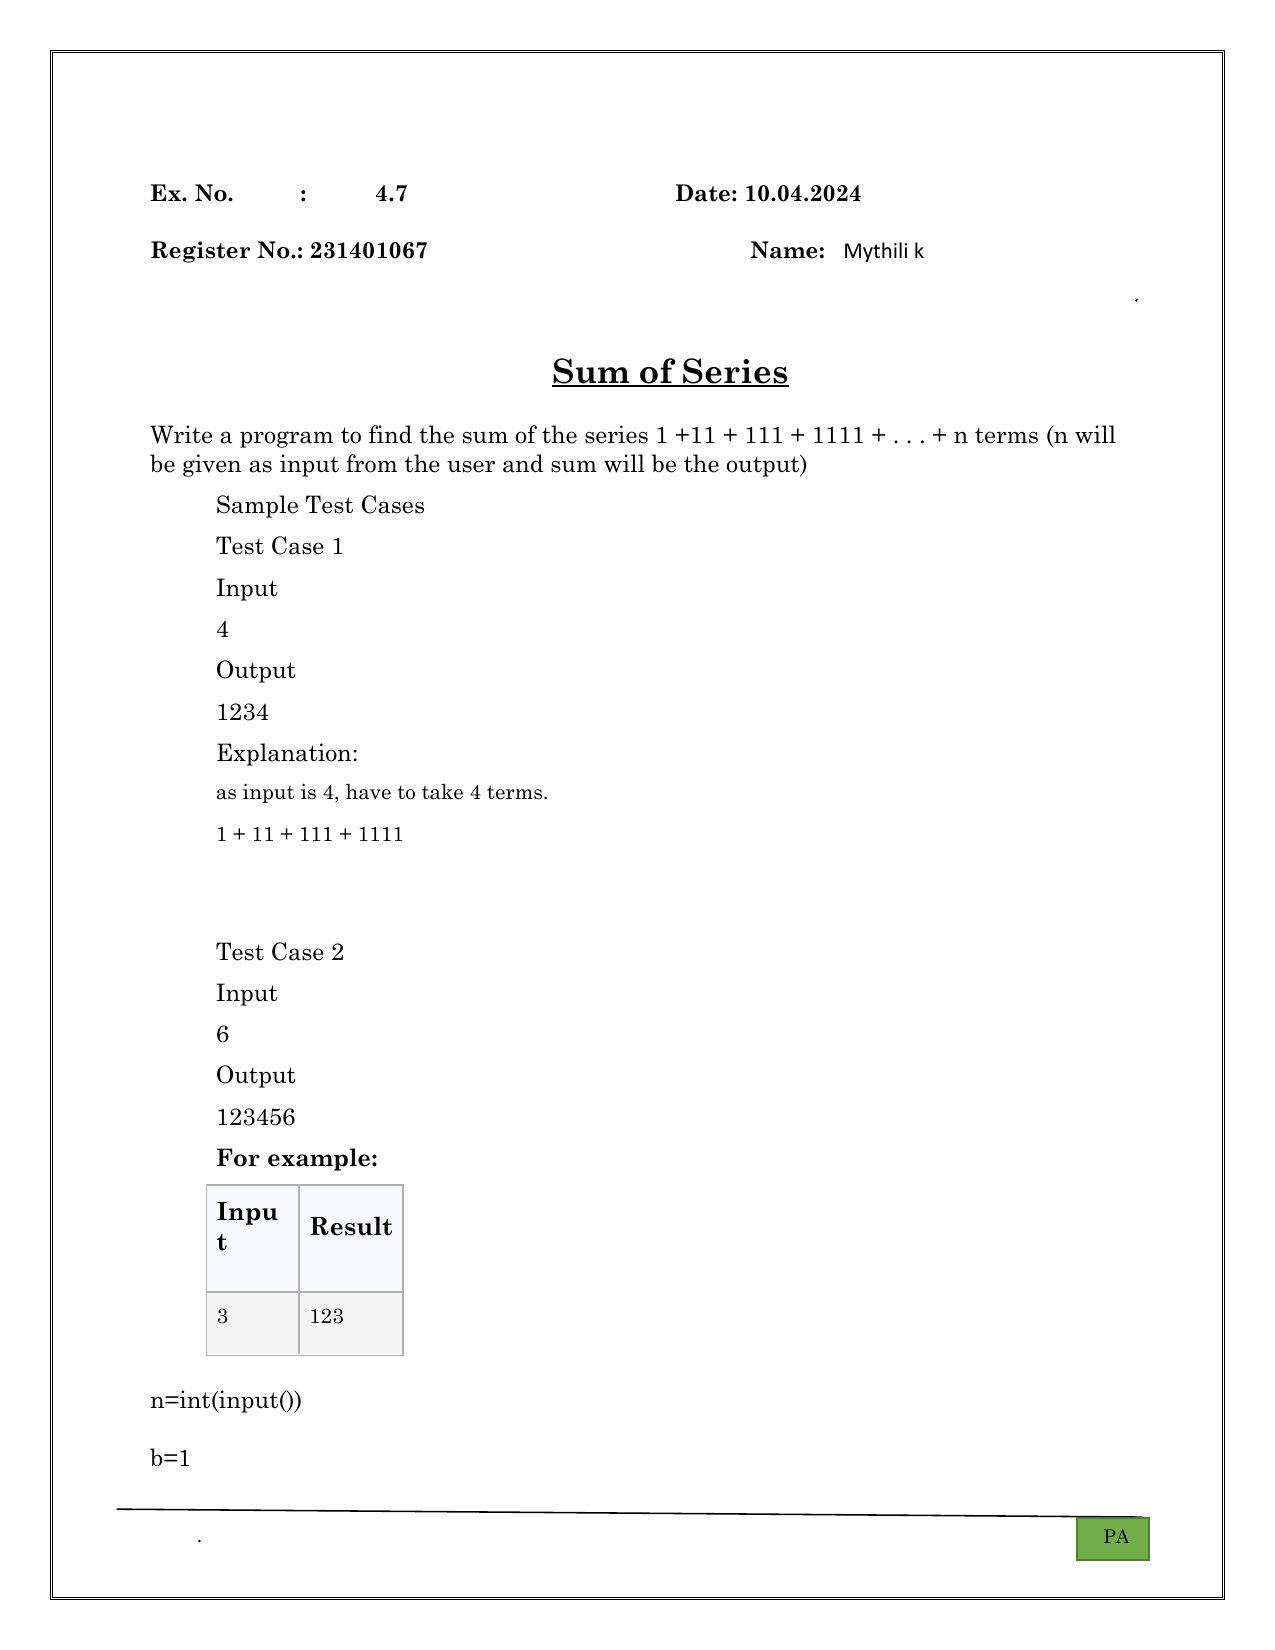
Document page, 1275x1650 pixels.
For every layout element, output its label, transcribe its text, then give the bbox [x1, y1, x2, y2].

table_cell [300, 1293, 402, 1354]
text 4 [216, 614, 1125, 643]
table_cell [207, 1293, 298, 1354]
text 123456 [216, 1102, 1125, 1131]
text Sample Test Cases [216, 490, 1125, 518]
text Register No.: 231401067 Name: Mythili k [150, 236, 1125, 264]
text 1234 [216, 696, 1125, 725]
text Test Case 1 [216, 531, 1125, 560]
text Ex. No. : 4.7 Date: 10.04.2024 [150, 179, 1125, 207]
text Explanation: [216, 738, 1125, 767]
text 1 + 11 + 111 + 1111 [216, 821, 1125, 846]
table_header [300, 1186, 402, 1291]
text For example: [216, 1143, 1125, 1172]
text Output [216, 655, 1125, 684]
text as input is 4, have to take 4 terms. [216, 779, 1125, 804]
text Sum of Series [216, 350, 1125, 390]
text Write a program to find the sum of the series 1 +11 + 111 + 1111 + . . . + n terms (n will be given as input from the user and sum will be the output) [150, 419, 1125, 477]
text n=int(input()) [150, 1385, 1125, 1414]
text b=1 [150, 1443, 1125, 1472]
text 6 [216, 1019, 1125, 1048]
text Output [216, 1060, 1125, 1089]
text Input [216, 978, 1125, 1006]
text Input [216, 572, 1125, 601]
text Test Case 2 [216, 936, 1125, 965]
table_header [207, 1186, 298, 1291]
